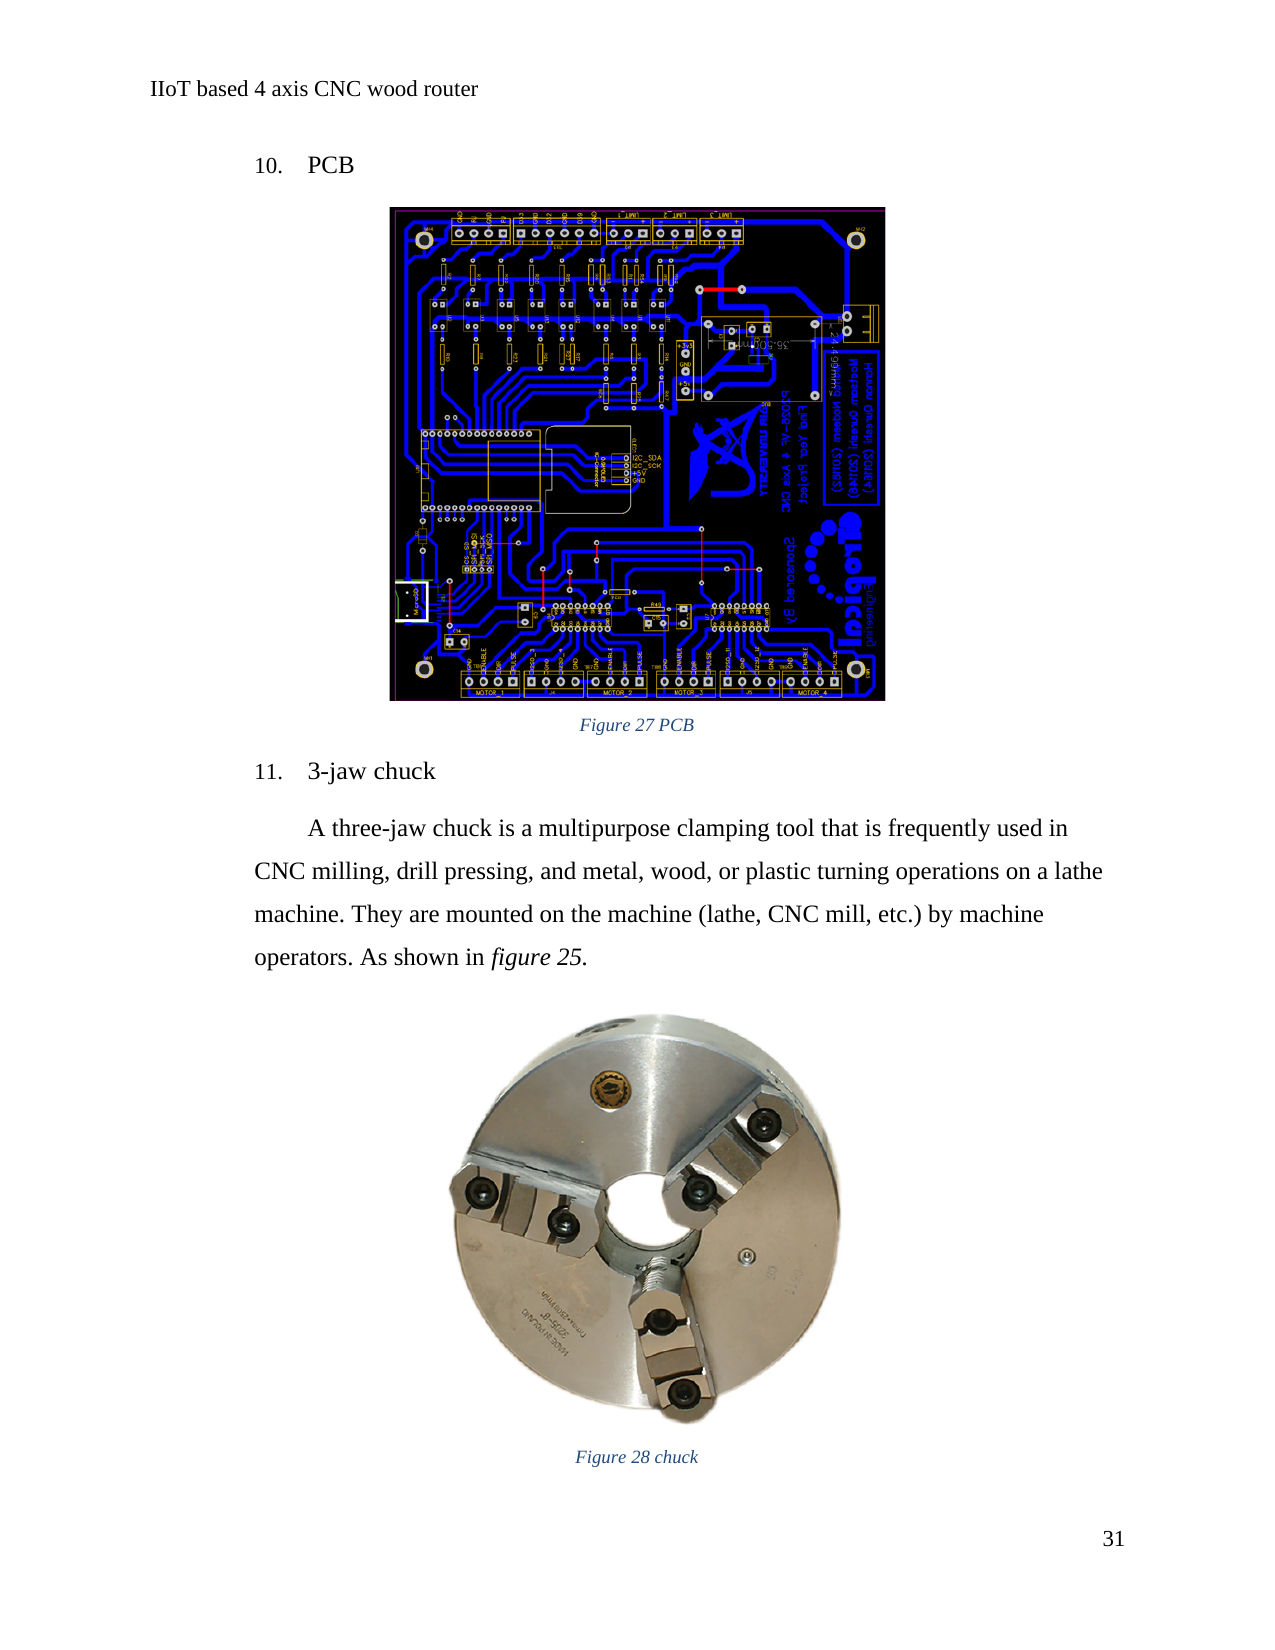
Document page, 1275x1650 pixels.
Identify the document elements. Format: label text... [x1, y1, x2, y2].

picture [414, 999, 861, 1433]
picture [389, 207, 886, 701]
text A three-jaw chuck is a multipurpose clamping tool that is frequently used in CNC milling, drill pressing, and metal, wood, or plastic turning operations on a lathe machine. They are mounted on the machine (lathe, CNC mill, etc.) by machine operators. As shown in figure 25. [219, 813, 1125, 971]
list 3-jaw chuck [254, 756, 1125, 784]
list PCB [254, 150, 1125, 179]
